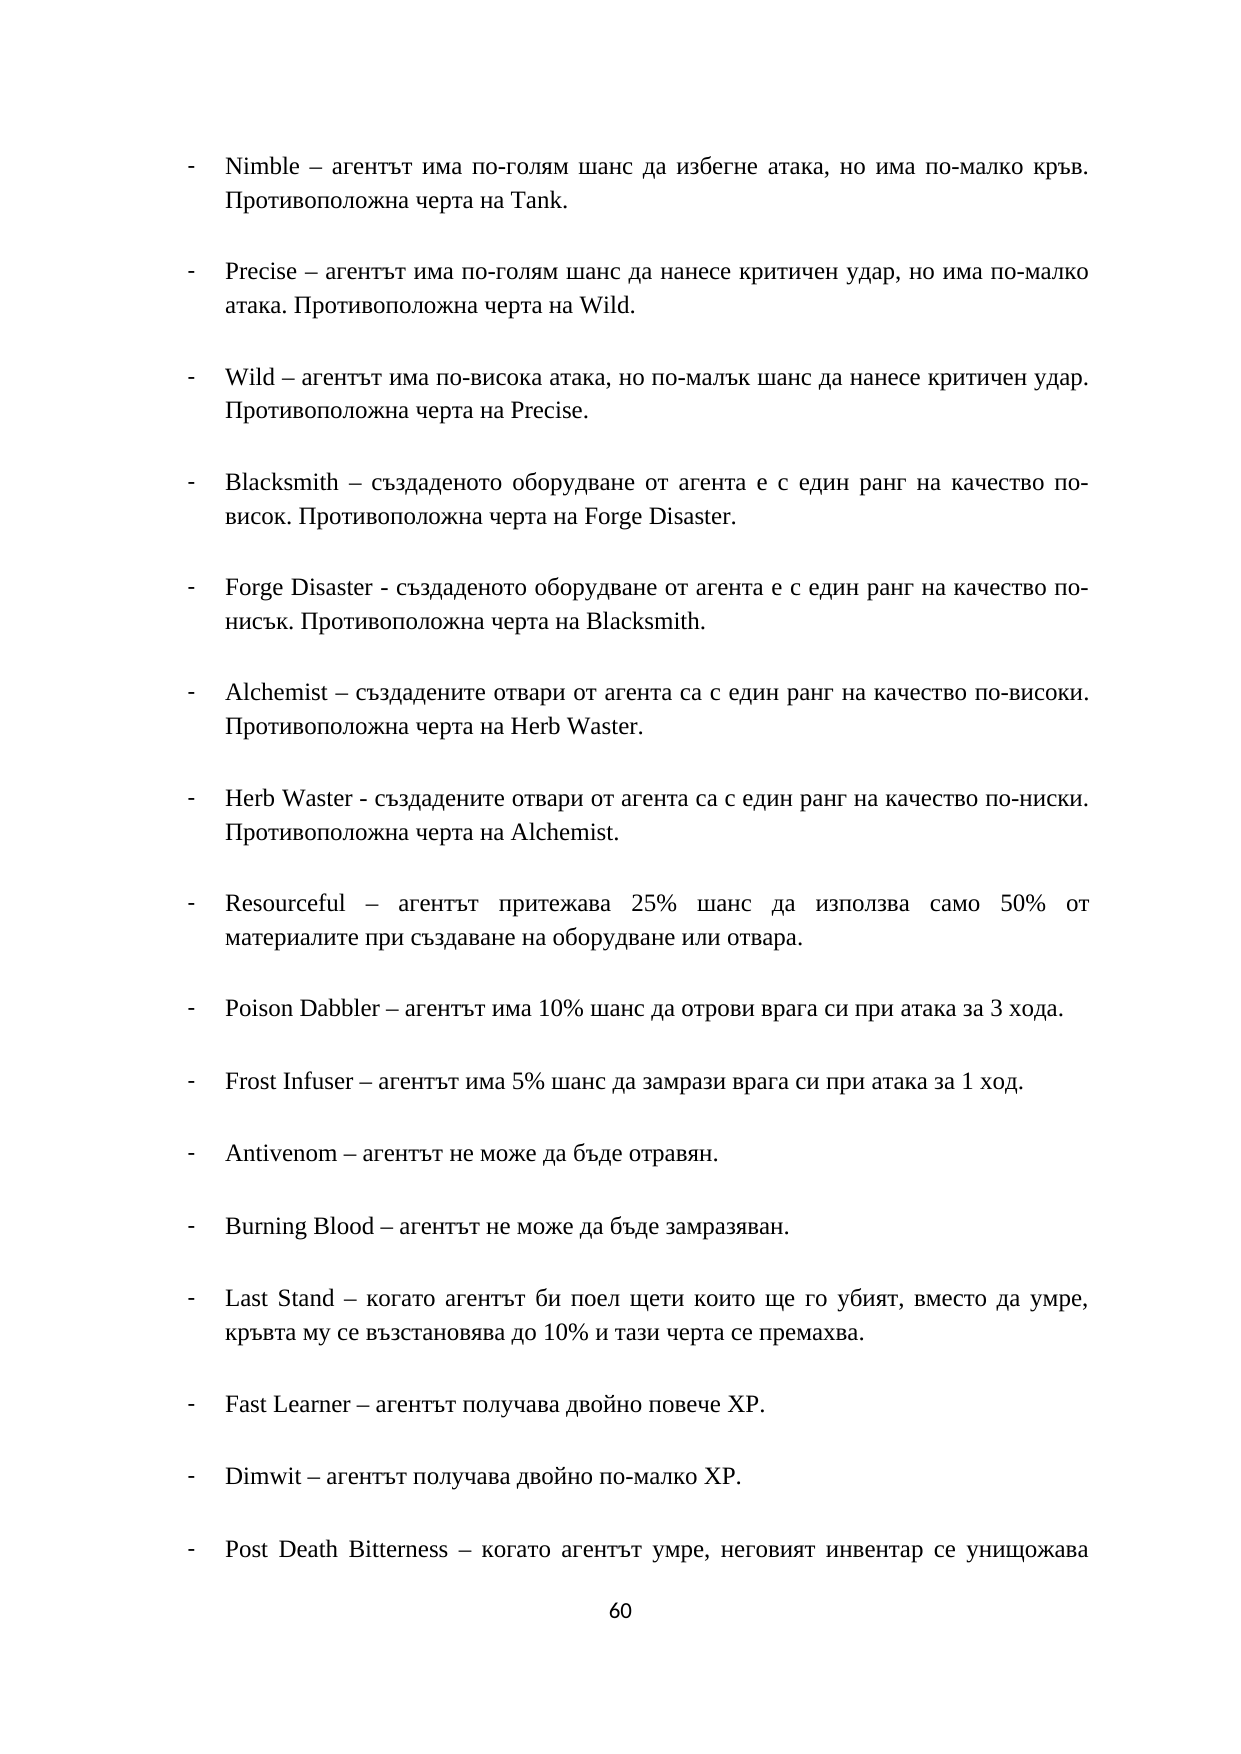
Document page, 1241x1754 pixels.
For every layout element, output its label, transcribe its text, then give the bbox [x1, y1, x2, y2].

list Resourceful – агентът притежава 25% шанс да използва само 50% от материалите при създаване на оборудване или отвара. [187, 887, 1090, 951]
list Fast Learner – агентът получава двойно повече XP. [187, 1388, 1090, 1418]
list Blacksmith – създаденото оборудване от агента е с един ранг на качество по-висок. Противоположна черта на Forge Disaster. [187, 466, 1090, 529]
list Nimble – агентът има по-голям шанс да избегне атака, но има по-малко кръв. Противоположна черта на Tank. [187, 150, 1090, 213]
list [187, 1533, 1090, 1563]
list Wild – агентът има по-висока атака, но по-малък шанс да нанесе критичен удар. Противоположна черта на Precise. [187, 361, 1090, 424]
list Last Stand – когато агентът би поел щети които ще го убият, вместо да умре, кръвта му се възстановява до 10% и тази черта се премахва. [187, 1282, 1090, 1346]
list Herb Waster - създадените отвари от агента са с един ранг на качество по-ниски. Противоположна черта на Alchemist. [187, 782, 1090, 845]
list Burning Blood – агентът не може да бъде замразяван. [187, 1210, 1090, 1241]
list Antivenom – агентът не може да бъде отравян. [187, 1137, 1090, 1168]
list Poison Dabbler – агентът има 10% шанс да отрови врага си при атака за 3 хода. [187, 992, 1090, 1023]
list Dimwit – агентът получава двойно по-малко XP. [187, 1460, 1090, 1491]
list Frost Infuser – агентът има 5% шанс да замрази врага си при атака за 1 ход. [187, 1065, 1090, 1096]
list Precise – агентът има по-голям шанс да нанесе критичен удар, но има по-малко атака. Противоположна черта на Wild. [187, 255, 1090, 319]
list Forge Disaster - създаденото оборудване от агента е с един ранг на качество по-нисък. Противоположна черта на Blacksmith. [187, 571, 1090, 635]
list Alchemist – създадените отвари от агента са с един ранг на качество по-високи. Противоположна черта на Herb Waster. [187, 677, 1090, 740]
